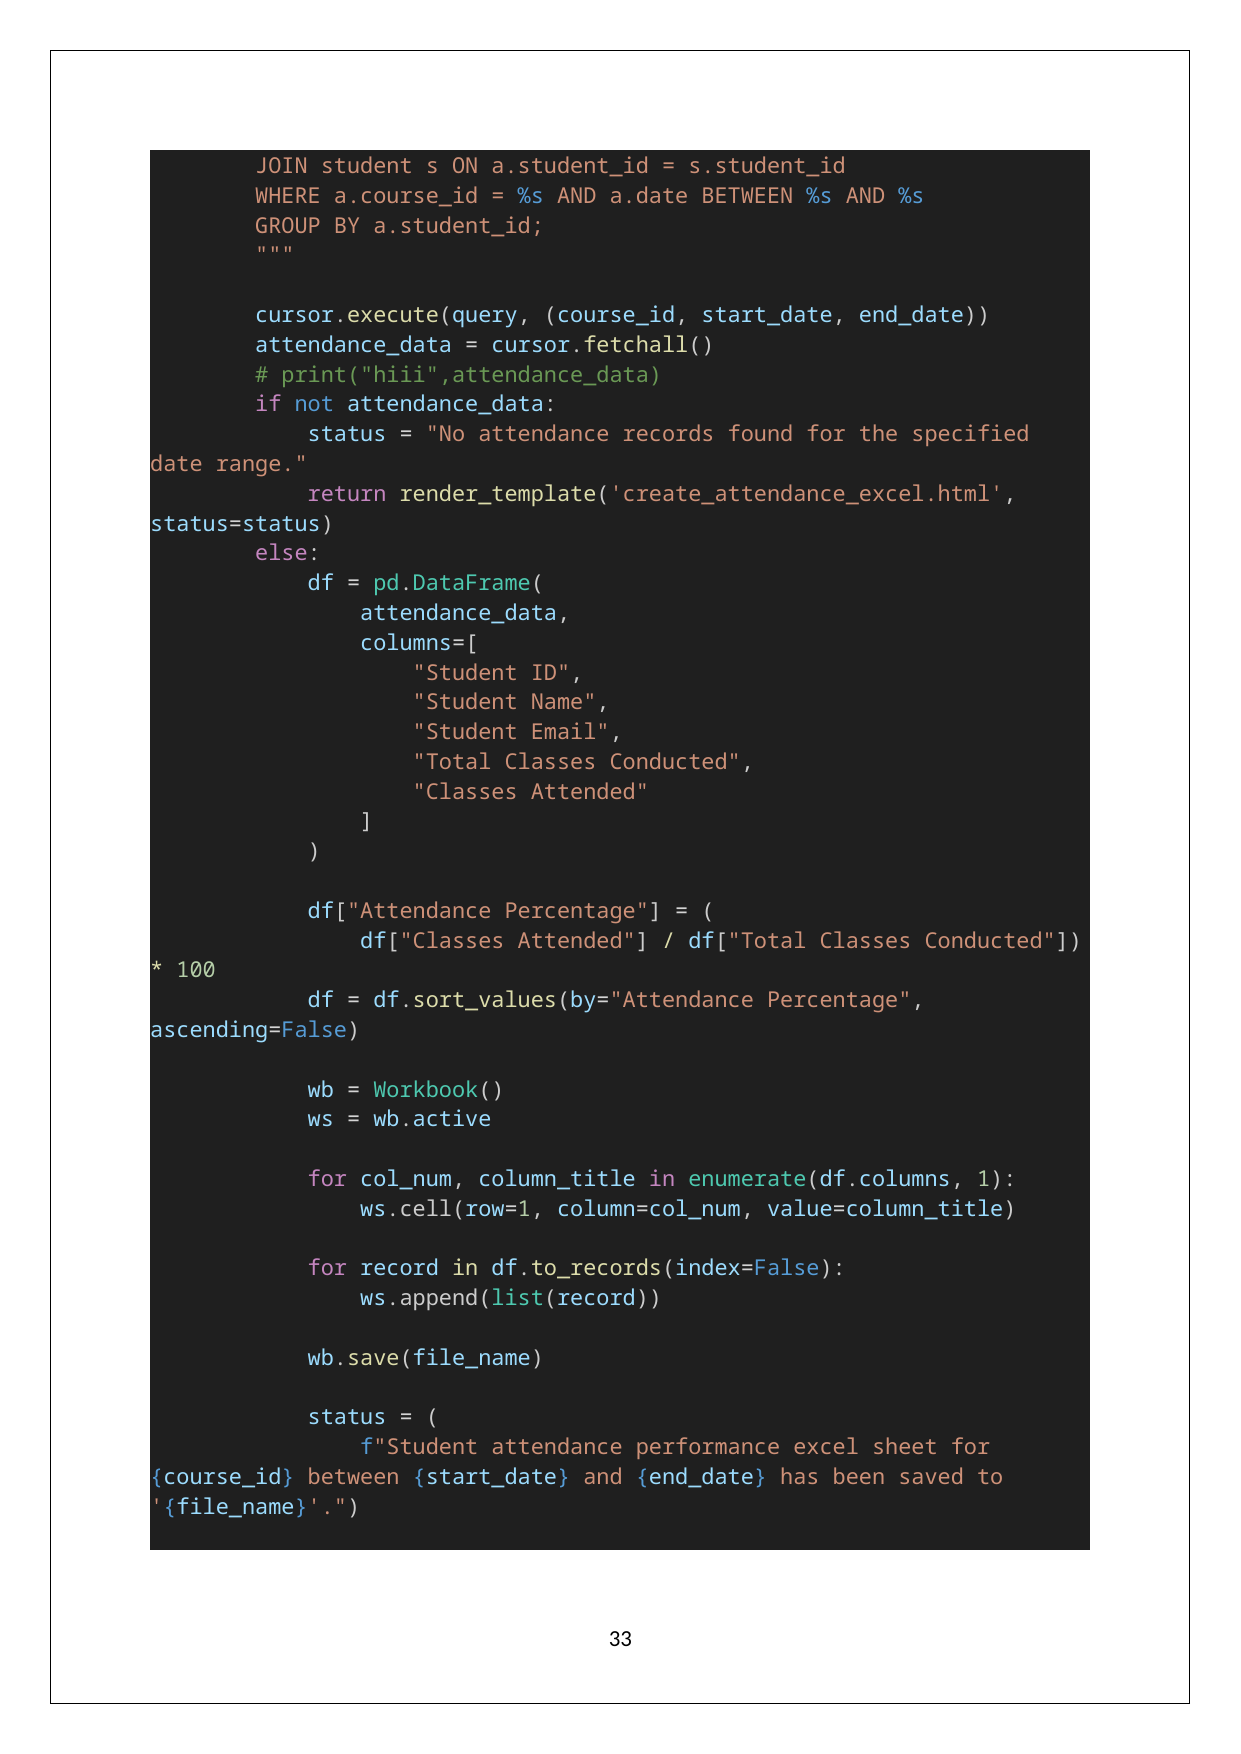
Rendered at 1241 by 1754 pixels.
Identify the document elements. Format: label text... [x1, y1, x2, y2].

text df["Attendance Percentage"] = ( [150, 895, 1090, 924]
text GROUP BY a.student_id; [150, 209, 1090, 239]
text df = df.sort_values(by="Attendance Percentage", ascending=False) [150, 984, 1090, 1044]
text columns=[ [150, 627, 1090, 656]
text "Student Name", [150, 686, 1090, 716]
text for col_num, column_title in enumerate(df.columns, 1): [150, 1163, 1090, 1193]
text # print("hiii",attendance_data) [150, 358, 1090, 388]
text ] [150, 805, 1090, 835]
text return render_template('create_attendance_excel.html', status=status) [150, 478, 1090, 537]
text df["Classes Attended"] / df["Total Classes Conducted"]) * 100 [150, 924, 1090, 984]
text "Total Classes Conducted", [150, 746, 1090, 776]
text WHERE a.course_id = %s AND a.date BETWEEN %s AND %s [150, 180, 1090, 209]
text attendance_data = cursor.fetchall() [150, 329, 1090, 358]
text for record in df.to_records(index=False): [150, 1252, 1090, 1282]
text JOIN student s ON a.student_id = s.student_id [150, 150, 1090, 180]
text attendance_data, [150, 597, 1090, 627]
text f"Student attendance performance excel sheet for {course_id} between {start_date} and {end_date} has been saved to '{file_name}'.") [150, 1431, 1090, 1520]
text cursor.execute(query, (course_id, start_date, end_date)) [150, 299, 1090, 329]
text ws.cell(row=1, column=col_num, value=column_title) [150, 1193, 1090, 1222]
text status = "No attendance records found for the specified date range." [150, 418, 1090, 478]
text ) [150, 835, 1090, 865]
text wb.save(file_name) [150, 1342, 1090, 1371]
text """ [150, 239, 1090, 269]
text status = ( [150, 1401, 1090, 1431]
text else: [150, 537, 1090, 567]
text "Classes Attended" [150, 776, 1090, 805]
text ws.append(list(record)) [150, 1282, 1090, 1312]
text wb = Workbook() [150, 1073, 1090, 1103]
text if not attendance_data: [150, 388, 1090, 418]
text df = pd.DataFrame( [150, 567, 1090, 597]
text "Student Email", [150, 716, 1090, 746]
text ws = wb.active [150, 1103, 1090, 1133]
text "Student ID", [150, 656, 1090, 686]
